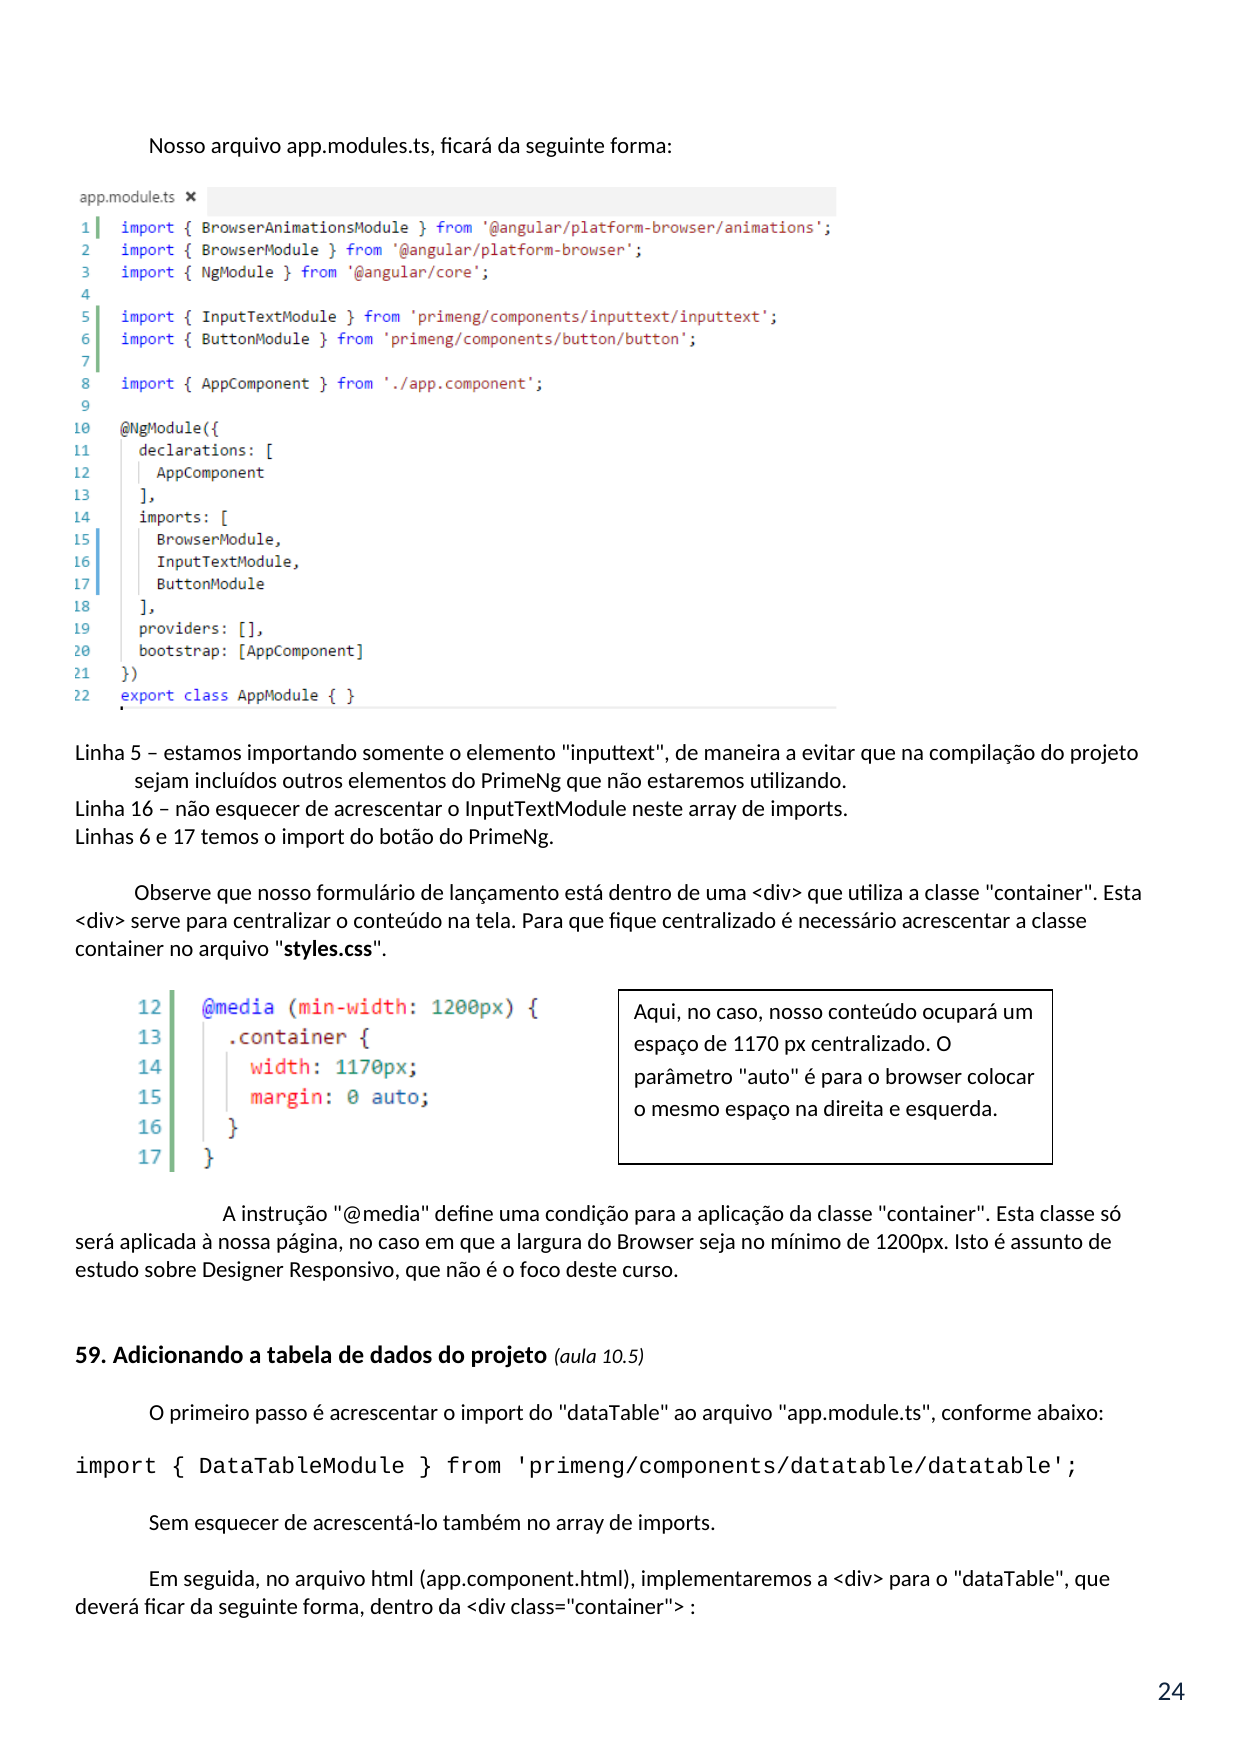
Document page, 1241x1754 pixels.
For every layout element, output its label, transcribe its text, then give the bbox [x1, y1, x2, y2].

text Linha 16 – não esquecer de acrescentar o InputTextModule neste array de imports. [75, 794, 1165, 822]
text Nosso arquivo app.modules.ts, ficará da seguinte forma: [75, 131, 1165, 159]
text Em seguida, no arquivo html (app.component.html), implementaremos a <div> para o "dataTable", que deverá ficar da seguinte forma, dentro da <div class="container"> : [75, 1564, 1165, 1620]
text Sem esquecer de acrescentá-lo também no array de imports. [75, 1508, 1165, 1536]
text Observe que nosso formulário de lançamento está dentro de uma <div> que utiliza a classe "container". Esta <div> serve para centralizar o conteúdo na tela. Para que fique centralizado é necessário acrescentar a classe container no arquivo "styles.css". [75, 878, 1165, 962]
text import { DataTableModule } from 'primeng/components/datatable/datatable'; [75, 1454, 1165, 1480]
text A instrução "@media" define uma condição para a aplicação da classe "container". Esta classe só será aplicada à nossa página, no caso em que a largura do Browser seja no mínimo de 1200px. Isto é assunto de estudo sobre Designer Responsivo, que não é o foco deste curso. [75, 1199, 1165, 1283]
picture [134, 990, 542, 1172]
text Linhas 6 e 17 temos o import do botão do PrimeNg. [75, 822, 1165, 850]
picture [75, 187, 837, 710]
text O primeiro passo é acrescentar o import do "dataTable" ao arquivo "app.module.ts", conforme abaixo: [75, 1398, 1165, 1426]
text 59. Adicionando a tabela de dados do projeto (aula 10.5) [75, 1339, 1165, 1370]
text Linha 5 – estamos importando somente o elemento "inputtext", de maneira a evitar que na compilação do projeto sejam incluídos outros elementos do PrimeNg que não estaremos utilizando. [75, 738, 1165, 794]
